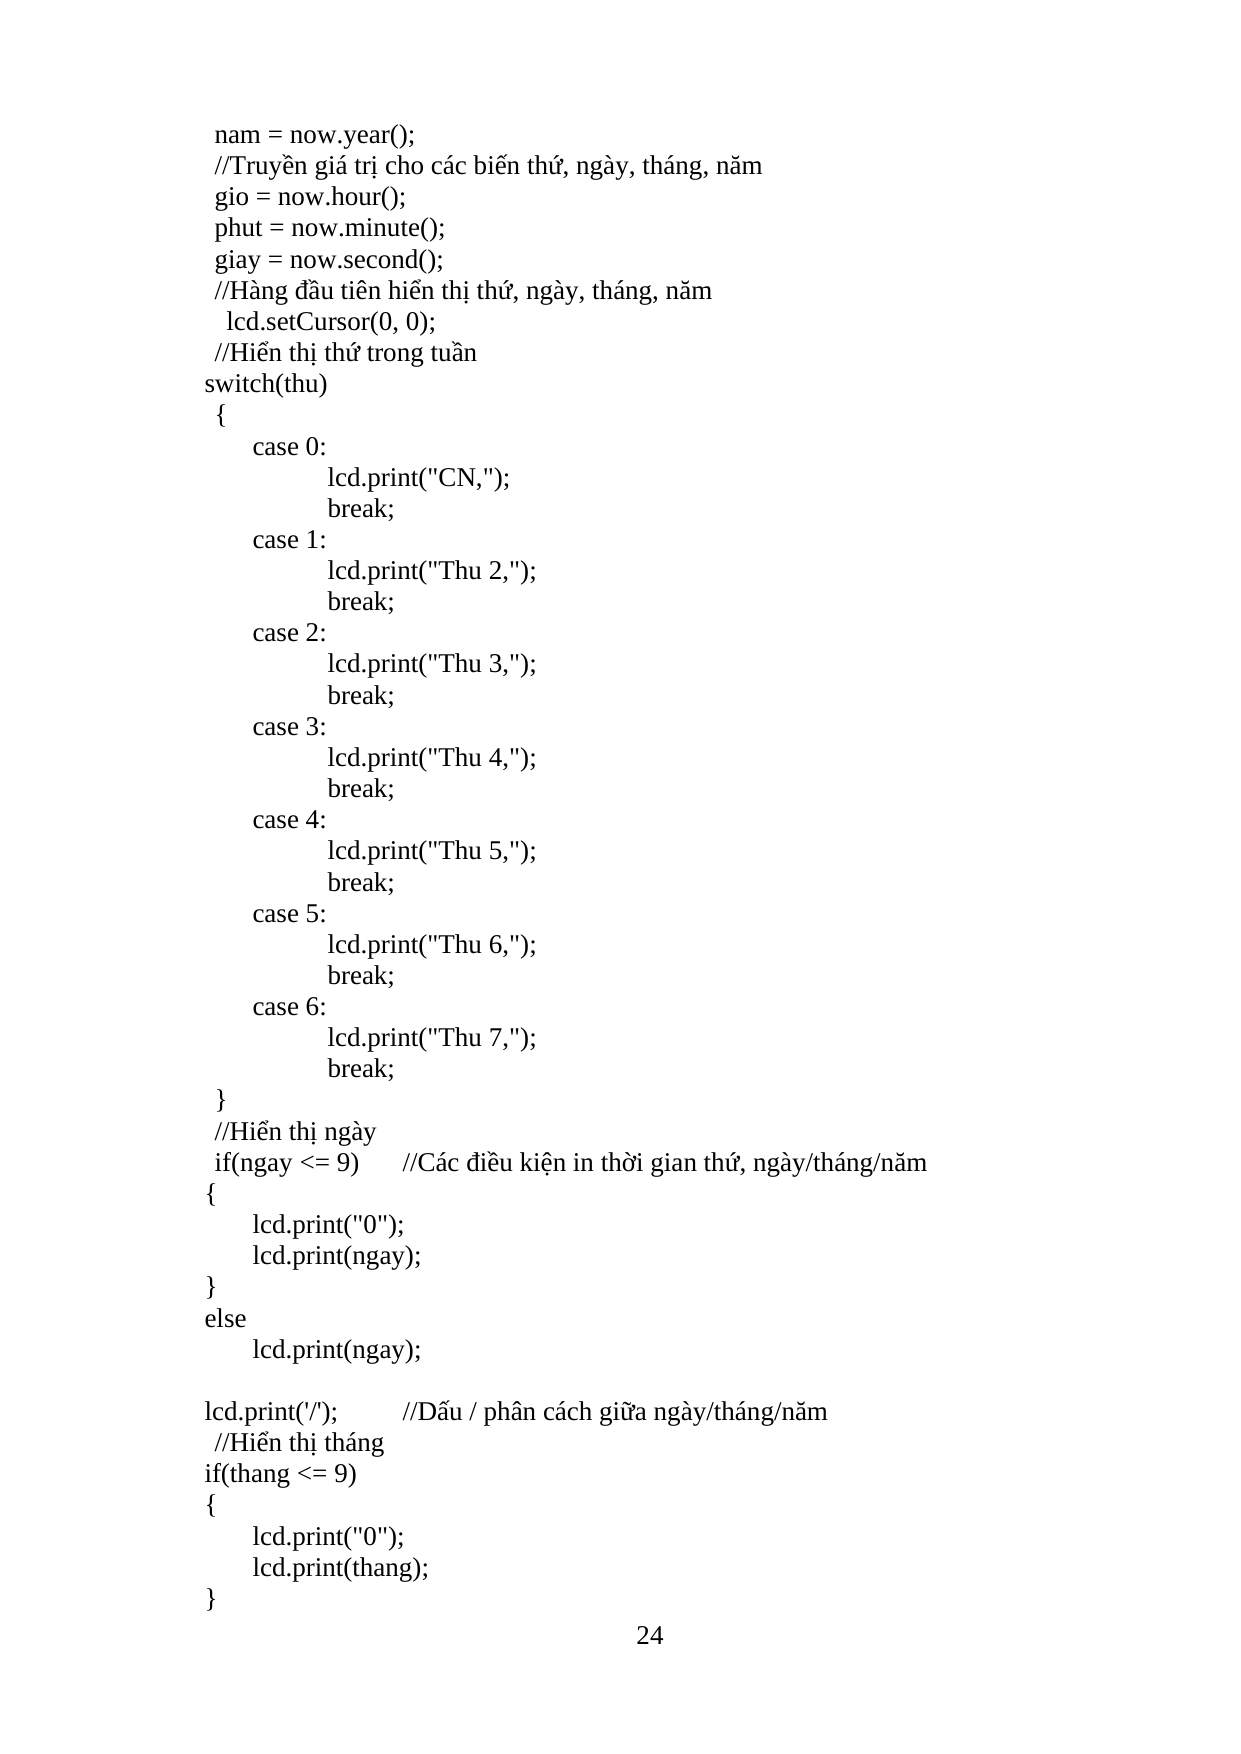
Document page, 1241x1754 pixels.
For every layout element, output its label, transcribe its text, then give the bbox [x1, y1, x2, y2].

text } [177, 1084, 1122, 1115]
text lcd.print("Thu 7,"); [177, 1021, 1122, 1052]
text break; [177, 585, 1122, 616]
text else [177, 1302, 1122, 1333]
text case 6: [177, 990, 1122, 1021]
text case 1: [177, 523, 1122, 554]
text break; [177, 866, 1122, 897]
text lcd.setCursor(0, 0); [199, 305, 1122, 336]
text } [177, 1271, 1122, 1302]
text lcd.print(ngay); [177, 1333, 1122, 1364]
text case 5: [177, 897, 1122, 928]
text if(ngay <= 9) //Các điều kiện in thời gian thứ, ngày/tháng/năm [177, 1146, 1122, 1177]
text switch(thu) [177, 367, 1122, 398]
text { [177, 398, 1122, 429]
text lcd.print("0"); [177, 1208, 1122, 1239]
text break; [177, 679, 1122, 710]
text if(thang <= 9) [177, 1457, 1122, 1488]
text case 4: [177, 803, 1122, 834]
text phut = now.minute(); [177, 212, 1122, 243]
text lcd.print("Thu 4,"); [177, 741, 1122, 772]
text lcd.print("Thu 3,"); [177, 648, 1122, 679]
text //Hiển thị thứ trong tuần [177, 336, 1122, 367]
text case 3: [177, 710, 1122, 741]
text giay = now.second(); [177, 243, 1122, 274]
text break; [177, 772, 1122, 803]
text case 0: [177, 429, 1122, 461]
text gio = now.hour(); [177, 180, 1122, 212]
text lcd.print("CN,"); [177, 461, 1122, 492]
text case 2: [177, 616, 1122, 648]
text lcd.print(thang); [177, 1551, 1122, 1582]
text { [177, 1177, 1122, 1208]
text break; [177, 1052, 1122, 1084]
text lcd.print("Thu 6,"); [177, 928, 1122, 959]
text nam = now.year(); [177, 118, 1122, 149]
text lcd.print("Thu 5,"); [177, 834, 1122, 866]
text lcd.print("0"); [177, 1520, 1122, 1551]
text break; [177, 959, 1122, 990]
text { [177, 1488, 1122, 1520]
text lcd.print('/'); //Dấu / phân cách giữa ngày/tháng/năm [177, 1395, 1122, 1426]
text //Hàng đầu tiên hiển thị thứ, ngày, tháng, năm [177, 274, 1122, 305]
text //Hiển thị tháng [177, 1426, 1122, 1457]
text lcd.print("Thu 2,"); [177, 554, 1122, 585]
text break; [177, 492, 1122, 523]
text lcd.print(ngay); [177, 1239, 1122, 1271]
text } [177, 1582, 1122, 1613]
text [177, 149, 1122, 180]
text //Hiển thị ngày [177, 1115, 1122, 1146]
